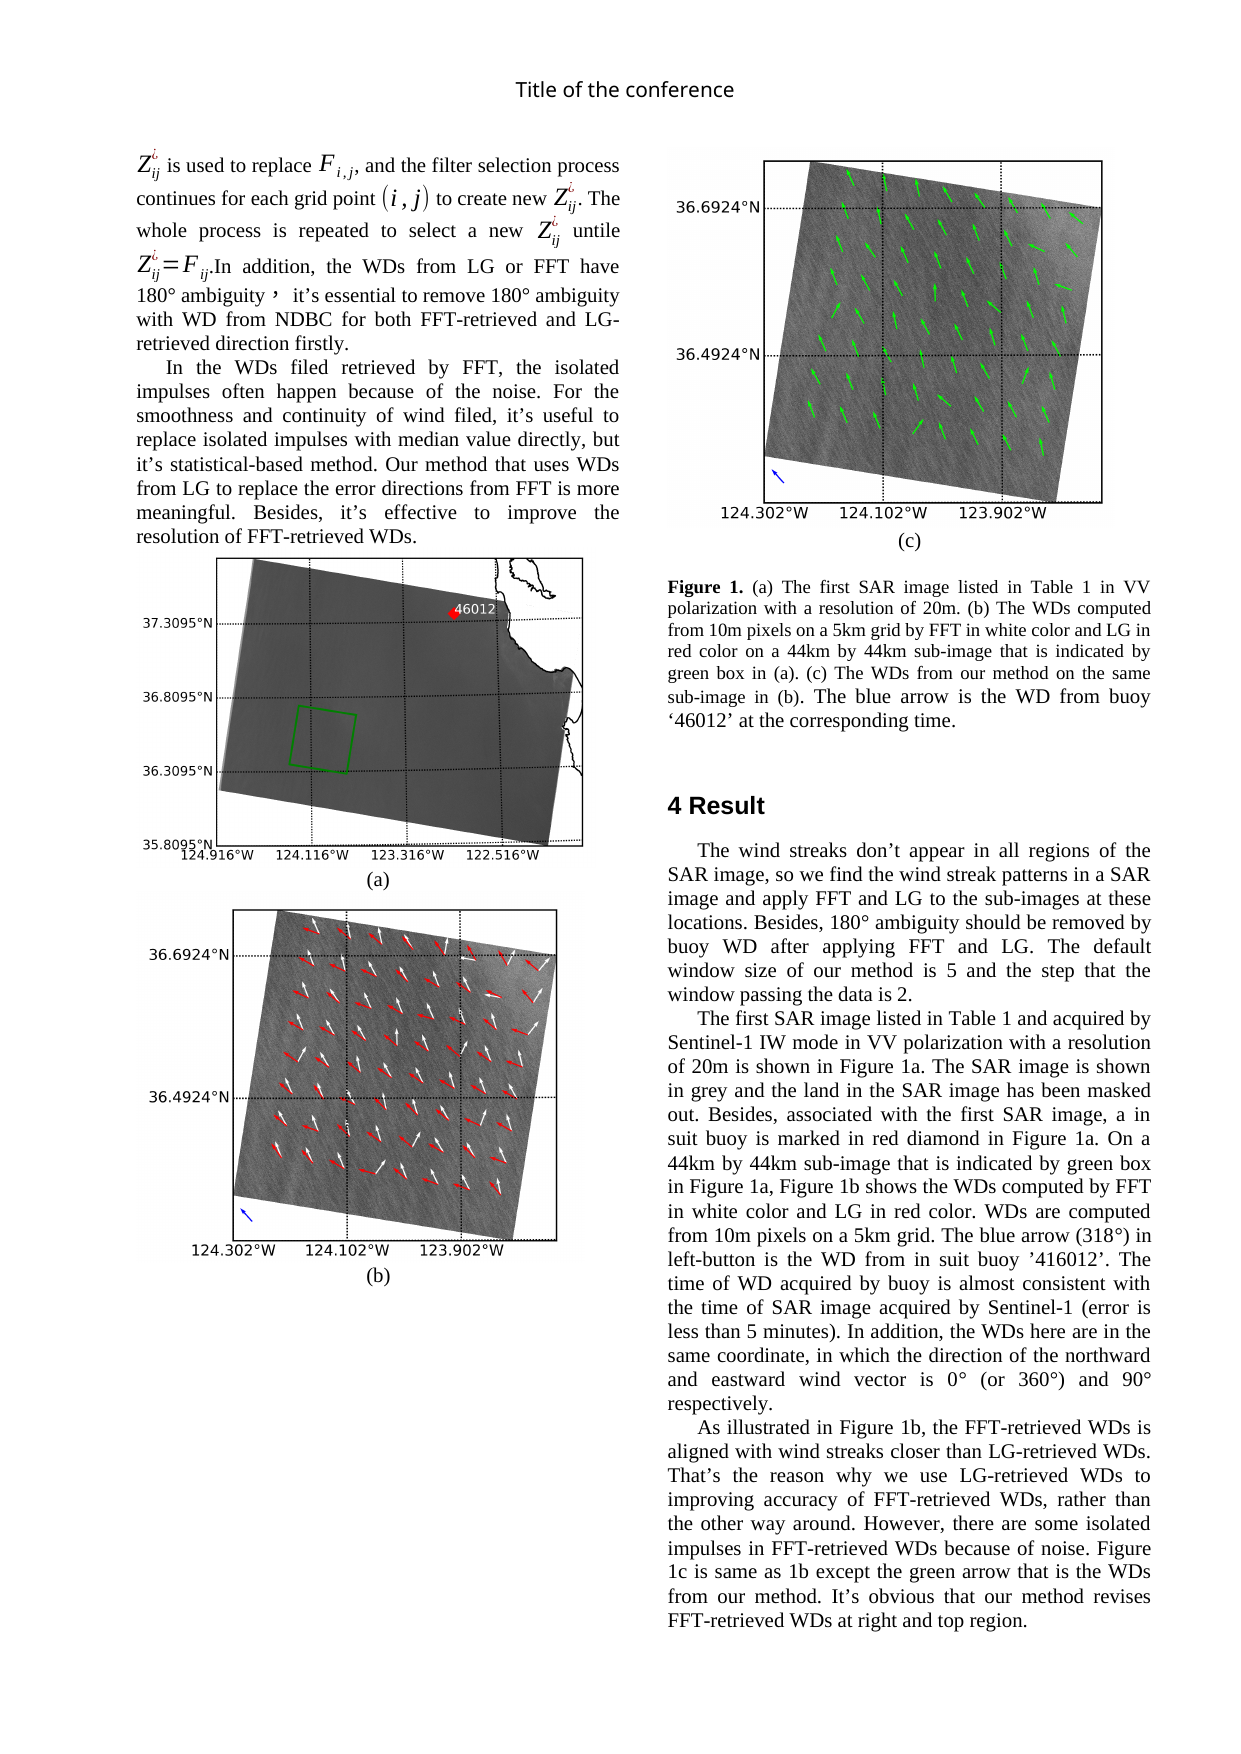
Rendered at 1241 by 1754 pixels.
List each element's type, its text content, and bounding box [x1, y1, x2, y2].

text As illustrated in Figure 1b, the FFT-retrieved WDs is aligned with wind streaks closer than LG-retrieved WDs. That’s the reason why we use LG-retrieved WDs to improving accuracy of FFT-retrieved WDs, rather than the other way around. However, there are some isolated impulses in FFT-retrieved WDs because of noise. Figure 1c is same as 1b except the green arrow that is the WDs from our method. It’s obvious that our method revises FFT-retrieved WDs at right and top region. [667, 1415, 1152, 1632]
text (a) [136, 867, 620, 891]
text Figure 1. (a) The first SAR image listed in Table 1 in VV polarization with a resolution of 20m. (b) The WDs computed from 10m pixels on a 5km grid by FFT in white color and LG in red color on a 44km by 44km sub-image that is indicated by green box in (a). (c) The WDs from our method on the same sub-image in (b). The blue arrow is the WD from buoy ‘46012’ at the corresponding time. [667, 576, 1152, 732]
text 4 Result [667, 791, 1152, 820]
text The wind streaks don’t appear in all regions of the SAR image, so we find the wind streak patterns in a SAR image and apply FFT and LG to the sub-images at these locations. Besides, 180° ambiguity should be removed by buoy WD after applying FFT and LG. The default window size of our method is 5 and the step that the window passing the data is 2. [667, 838, 1152, 1006]
picture [667, 147, 1115, 528]
picture [136, 547, 596, 868]
picture [136, 891, 585, 1263]
text (c) [667, 528, 1152, 552]
text (b) [136, 1263, 620, 1287]
text In the WDs filed retrieved by FFT, the isolated impulses often happen because of the noise. For the smoothness and continuity of wind filed, it’s useful to replace isolated impulses with median value directly, but it’s statistical-based method. Our method that uses WDs from LG to replace the error directions from FFT is more meaningful. Besides, it’s effective to improve the resolution of FFT-retrieved WDs. [136, 355, 620, 548]
text The first SAR image listed in Table 1 and acquired by Sentinel-1 IW mode in VV polarization with a resolution of 20m is shown in Figure 1a. The SAR image is shown in grey and the land in the SAR image has been masked out. Besides, associated with the first SAR image, a in suit buoy is marked in red diamond in Figure 1a. On a 44km by 44km sub-image that is indicated by green box in Figure 1a, Figure 1b shows the WDs computed by FFT in white color and LG in red color. WDs are computed from 10m pixels on a 5km grid. The blue arrow (318°) in left-button is the WD from in suit buoy ’416012’. The time of WD acquired by buoy is almost consistent with the time of SAR image acquired by Sentinel-1 (error is less than 5 minutes). In addition, the WDs here are in the same coordinate, in which the direction of the northward and eastward wind vector is 0° (or 360°) and 90° respectively. [667, 1006, 1152, 1415]
